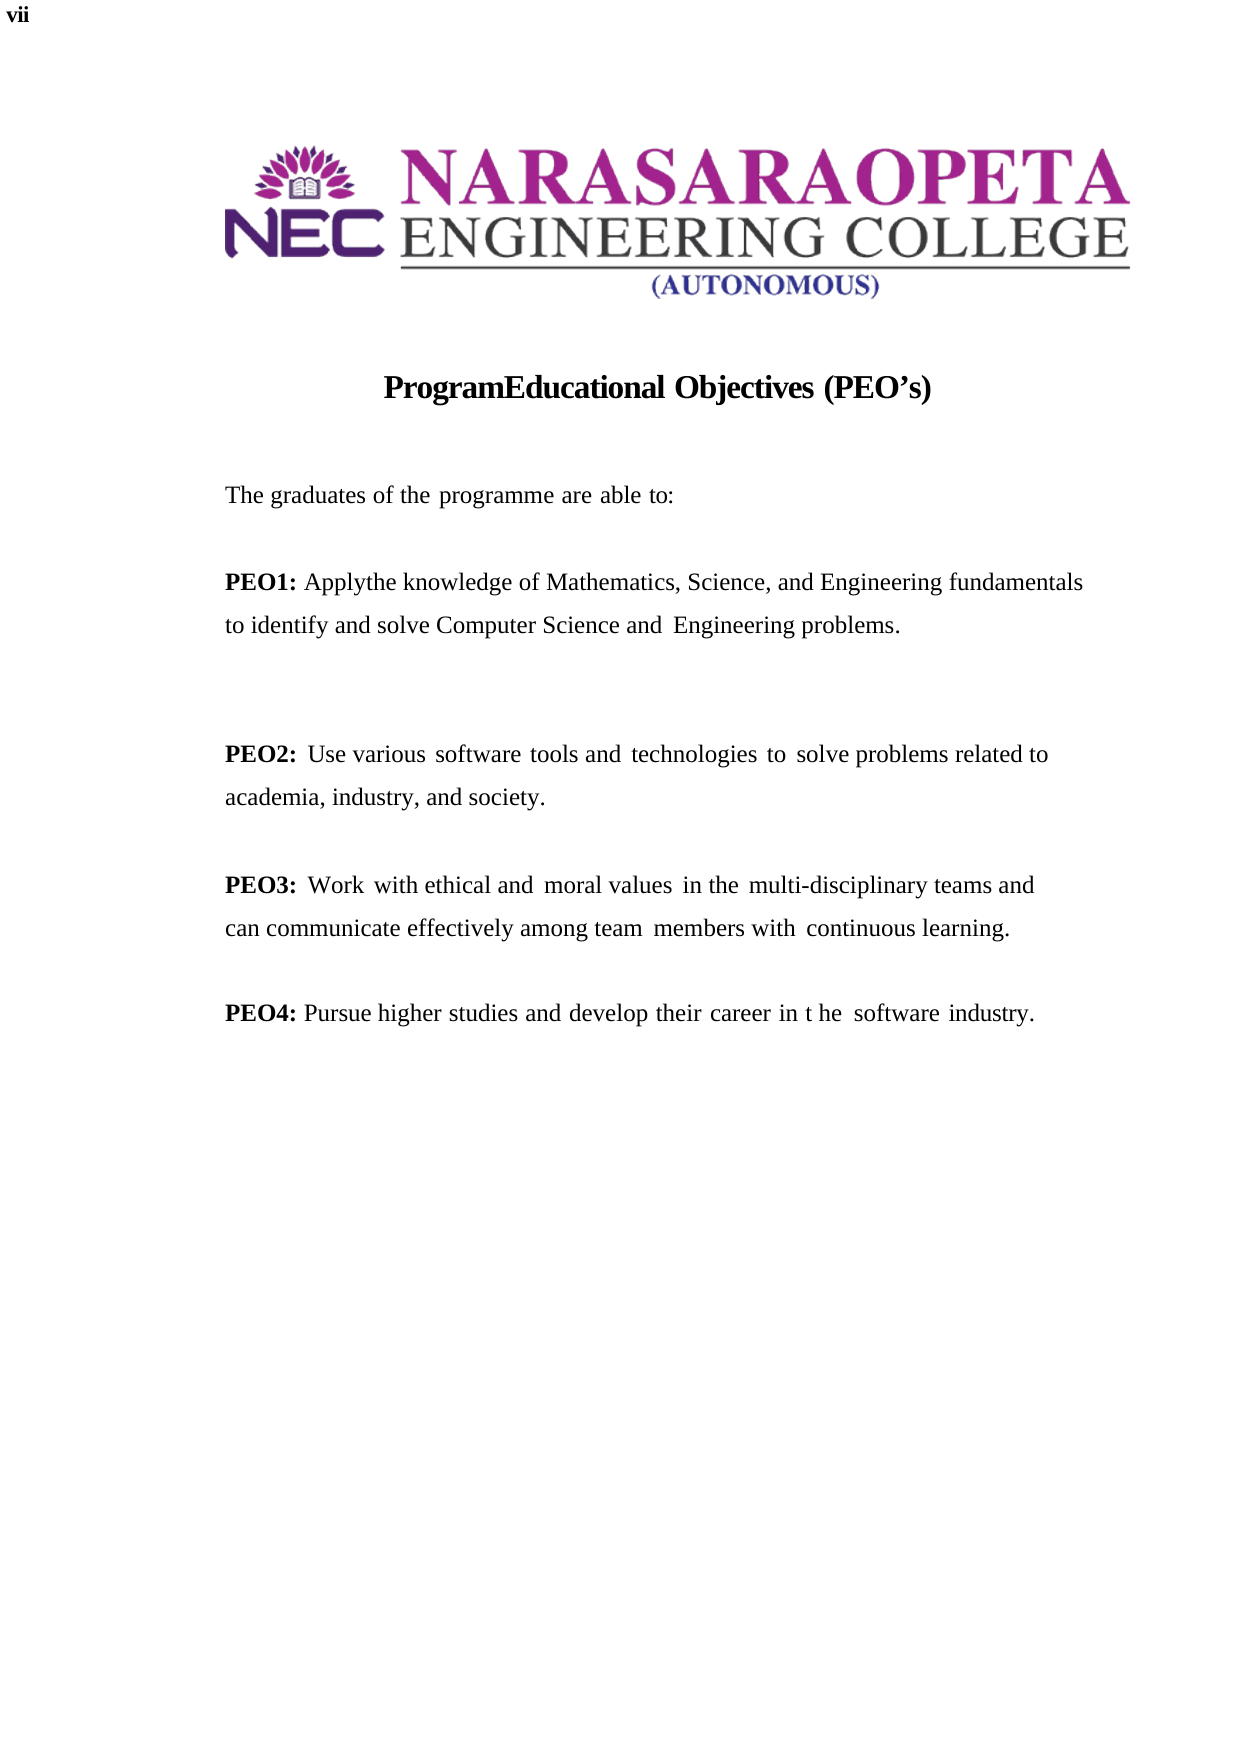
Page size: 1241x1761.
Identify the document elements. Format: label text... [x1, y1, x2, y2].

text PEO4: Pursue higher studies and develop their career in t he software industry. [225, 998, 1152, 1027]
picture [225, 145, 1131, 299]
text The graduates of the programme are able to: [225, 480, 1152, 509]
text PEO2: Use various software tools and technologies to solve problems related to academia, industry, and society. [225, 739, 1097, 811]
text PEO1: Applythe knowledge of Mathematics, Science, and Engineering fundamentals to identify and solve Computer Science and Engineering problems. [225, 567, 1091, 638]
subtitle ProgramEducational Objectives (PEO’s) [213, 367, 1103, 406]
text PEO3: Work with ethical and moral values in the multi-disciplinary teams and can communicate effectively among team members with continuous learning. [225, 870, 1066, 942]
